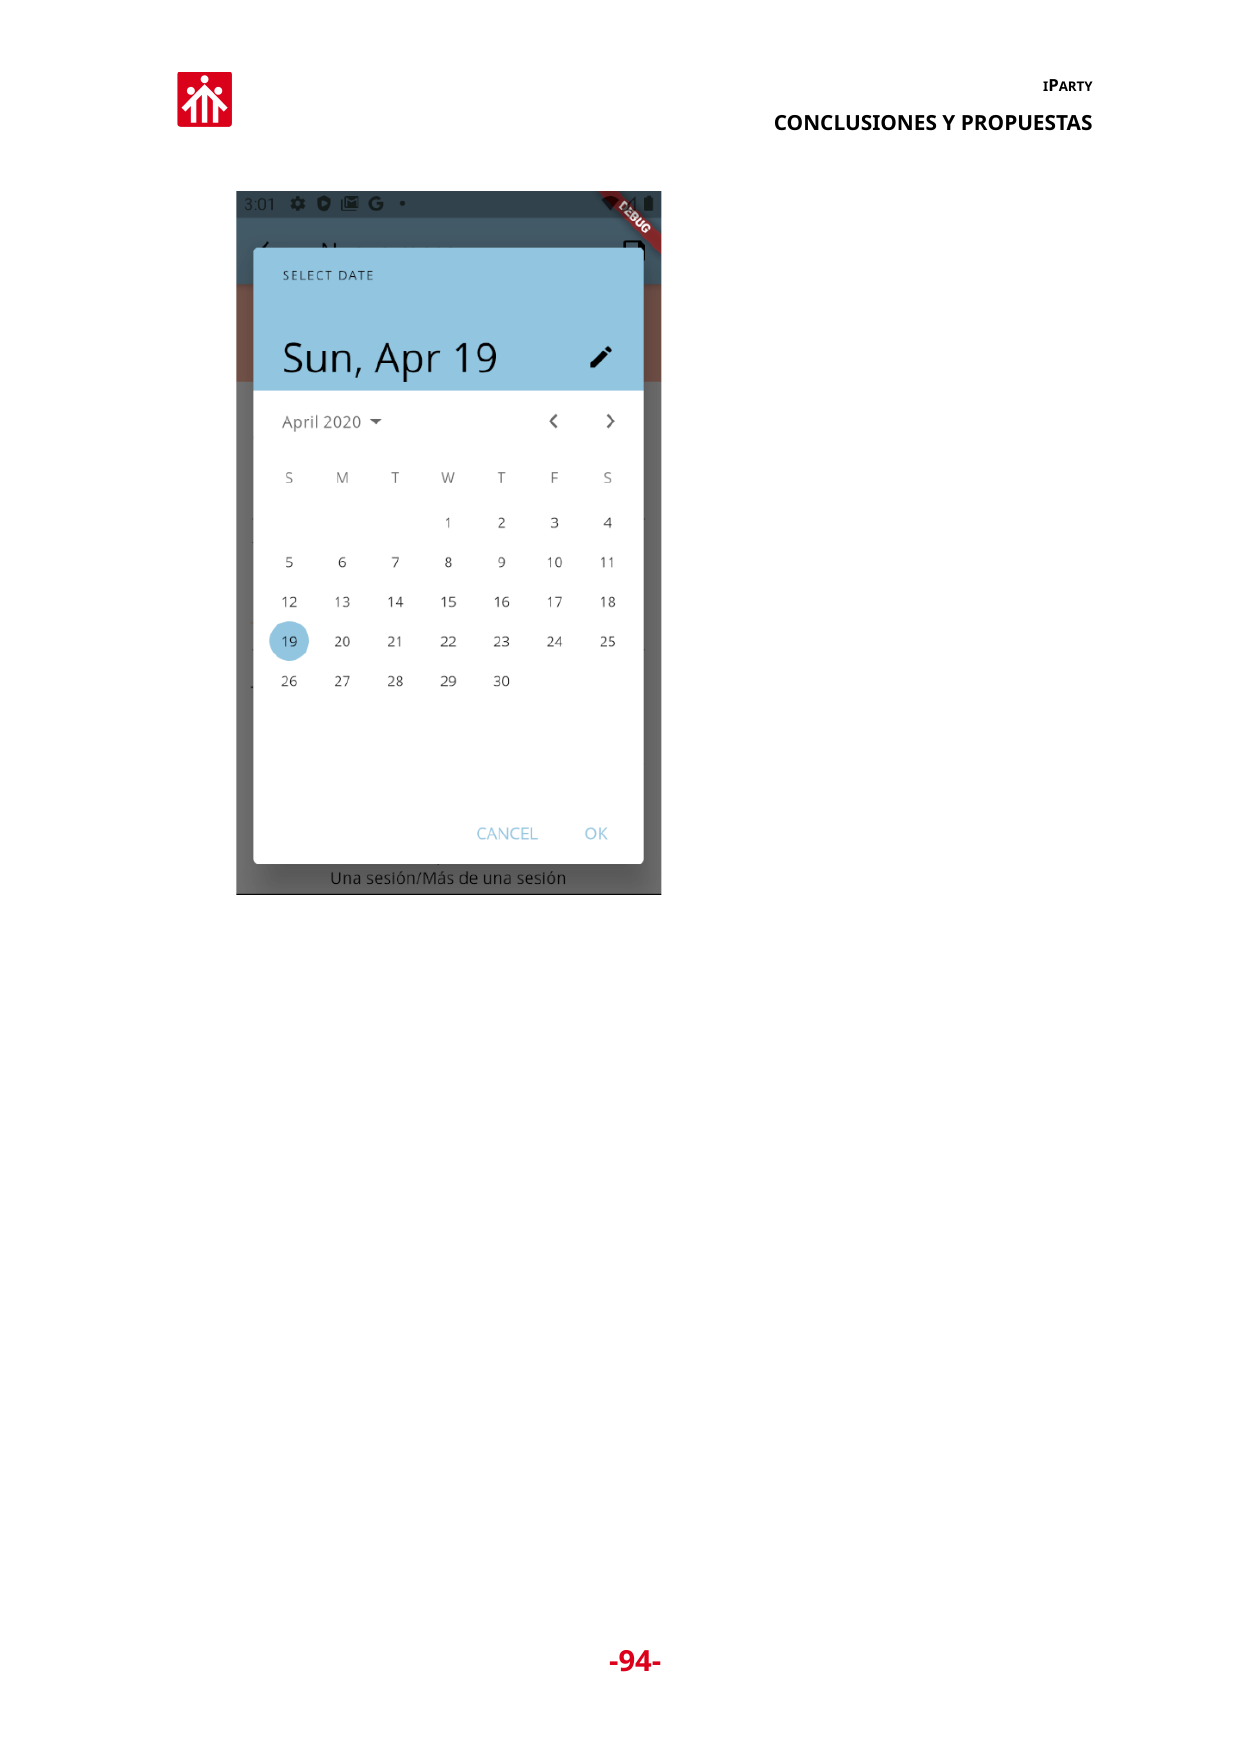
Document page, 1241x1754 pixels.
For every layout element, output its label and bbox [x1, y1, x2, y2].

picture [236, 191, 662, 895]
picture [177, 72, 232, 127]
